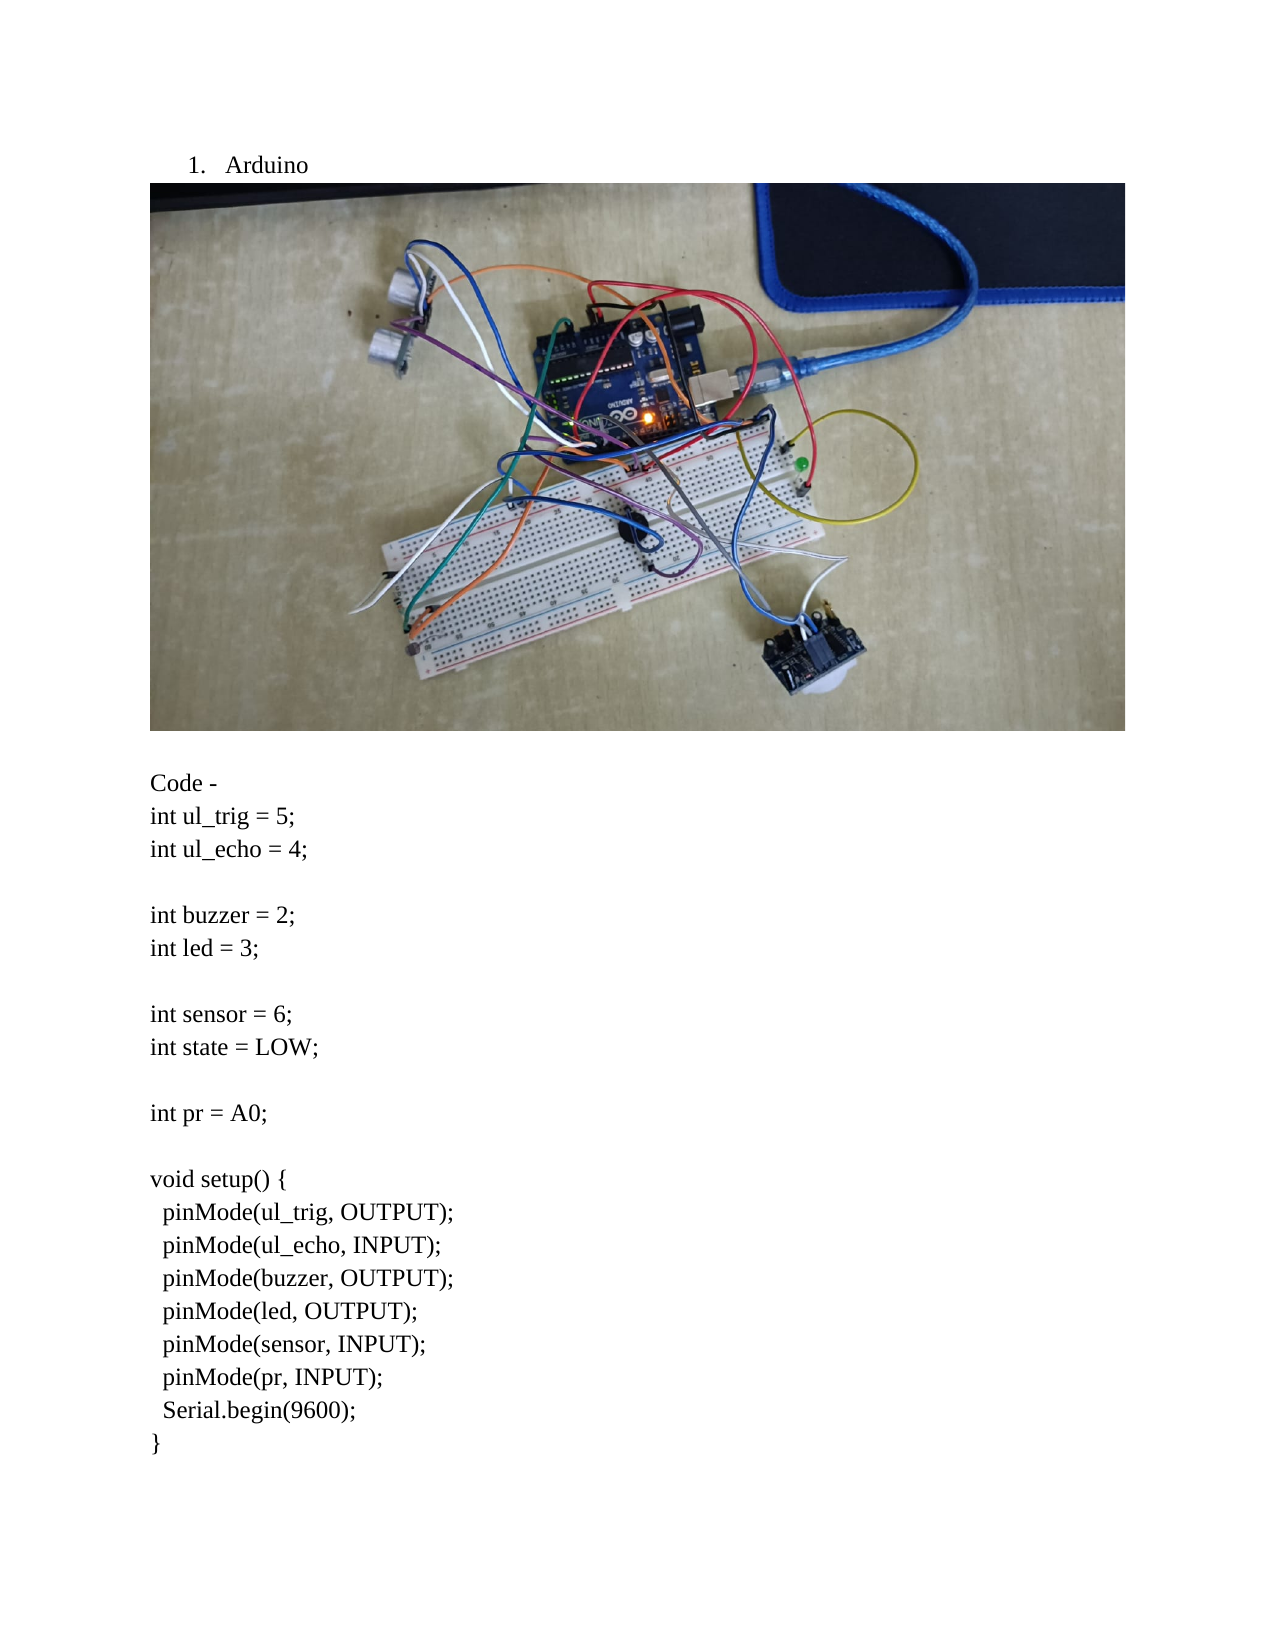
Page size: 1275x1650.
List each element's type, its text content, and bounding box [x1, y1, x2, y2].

list Arduino [187, 150, 1125, 179]
text pinMode(buzzer, OUTPUT); [150, 1263, 1125, 1292]
text int pr = A0; [150, 1098, 1125, 1127]
text int buzzer = 2; [150, 900, 1125, 929]
text Code - [150, 768, 1125, 797]
text int ul_trig = 5; [150, 801, 1125, 829]
text pinMode(led, OUTPUT); [150, 1296, 1125, 1325]
text void setup() { [150, 1164, 1125, 1193]
text } [150, 1428, 1125, 1457]
text int sensor = 6; [150, 999, 1125, 1028]
text int ul_echo = 4; [150, 834, 1125, 863]
text pinMode(ul_echo, INPUT); [150, 1230, 1125, 1259]
text pinMode(ul_trig, OUTPUT); [150, 1197, 1125, 1226]
text pinMode(sensor, INPUT); [150, 1329, 1125, 1358]
text int led = 3; [150, 933, 1125, 962]
picture [150, 183, 1125, 731]
text int state = LOW; [150, 1032, 1125, 1061]
text pinMode(pr, INPUT); [150, 1362, 1125, 1391]
text Serial.begin(9600); [150, 1395, 1125, 1424]
